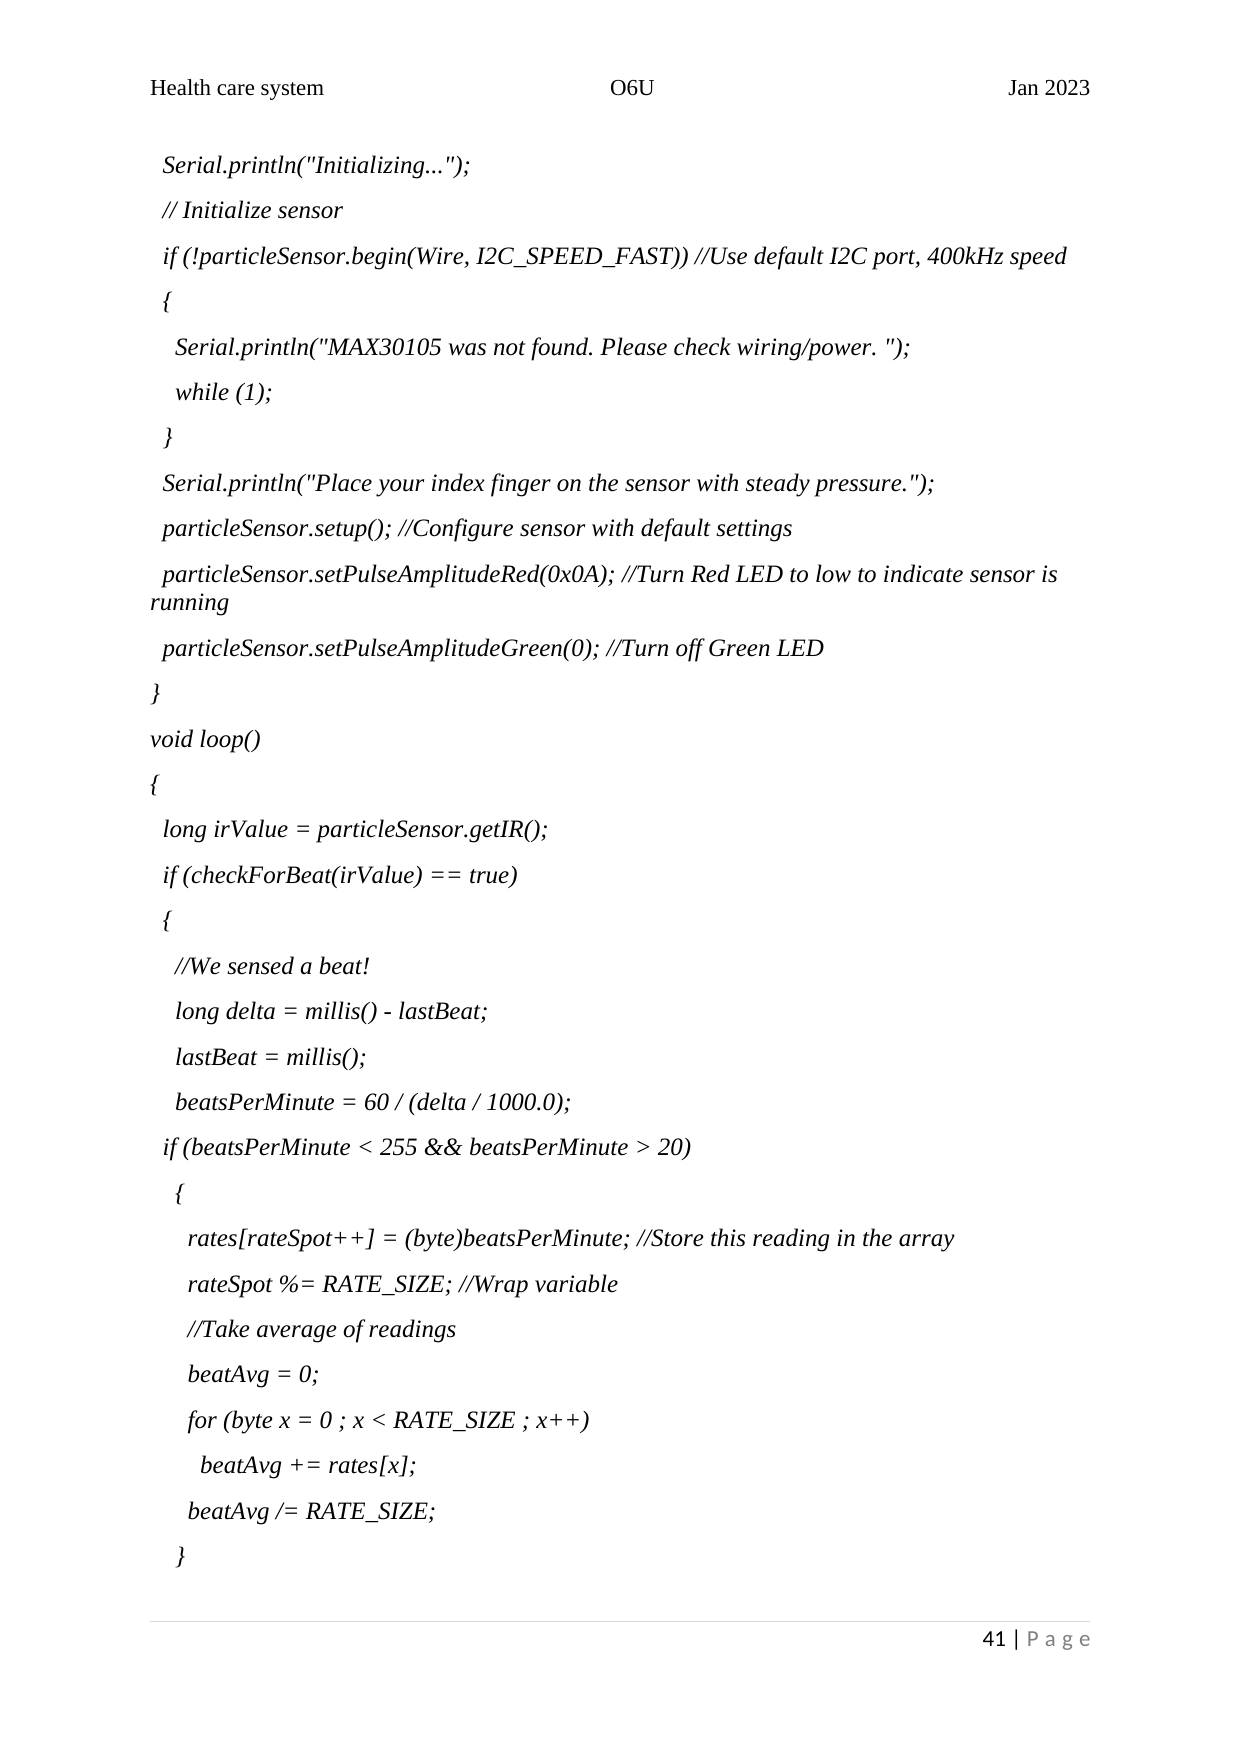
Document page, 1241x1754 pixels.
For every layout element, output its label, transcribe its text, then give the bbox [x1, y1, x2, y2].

text //Take average of readings [150, 1314, 1090, 1343]
text particleSensor.setup(); //Configure sensor with default settings [150, 513, 1090, 542]
text if (!particleSensor.begin(Wire, I2C_SPEED_FAST)) //Use default I2C port, 400kHz speed [150, 241, 1090, 269]
text Serial.println("MAX30105 was not found. Please check wiring/power. "); [150, 332, 1090, 360]
text particleSensor.setPulseAmplitudeRed(0x0A); //Turn Red LED to low to indicate sensor is running [150, 559, 1090, 616]
text { [150, 769, 1090, 798]
text { [150, 286, 1090, 315]
text beatAvg += rates[x]; [150, 1450, 1090, 1479]
text { [150, 1178, 1090, 1207]
text { [150, 905, 1090, 934]
text beatAvg /= RATE_SIZE; [150, 1496, 1090, 1524]
text particleSensor.setPulseAmplitudeGreen(0); //Turn off Green LED [150, 633, 1090, 662]
text void loop() [150, 724, 1090, 752]
text if (beatsPerMinute < 255 && beatsPerMinute > 20) [150, 1132, 1090, 1161]
text //We sensed a beat! [150, 951, 1090, 979]
text while (1); [150, 377, 1090, 406]
text } [150, 422, 1090, 451]
text } [150, 1541, 1090, 1570]
text Serial.println("Initializing..."); [150, 150, 1090, 179]
text lastBeat = millis(); [150, 1042, 1090, 1070]
text Serial.println("Place your index finger on the sensor with steady pressure."); [150, 468, 1090, 497]
text } [150, 678, 1090, 707]
text rates[rateSpot++] = (byte)beatsPerMinute; //Store this reading in the array [150, 1223, 1090, 1252]
text beatAvg = 0; [150, 1359, 1090, 1388]
text beatsPerMinute = 60 / (delta / 1000.0); [150, 1087, 1090, 1116]
text long irValue = particleSensor.getIR(); [150, 814, 1090, 843]
text long delta = millis() - lastBeat; [150, 996, 1090, 1025]
text if (checkForBeat(irValue) == true) [150, 860, 1090, 889]
text rateSpot %= RATE_SIZE; //Wrap variable [150, 1269, 1090, 1297]
text // Initialize sensor [150, 195, 1090, 224]
text for (byte x = 0 ; x < RATE_SIZE ; x++) [150, 1405, 1090, 1434]
